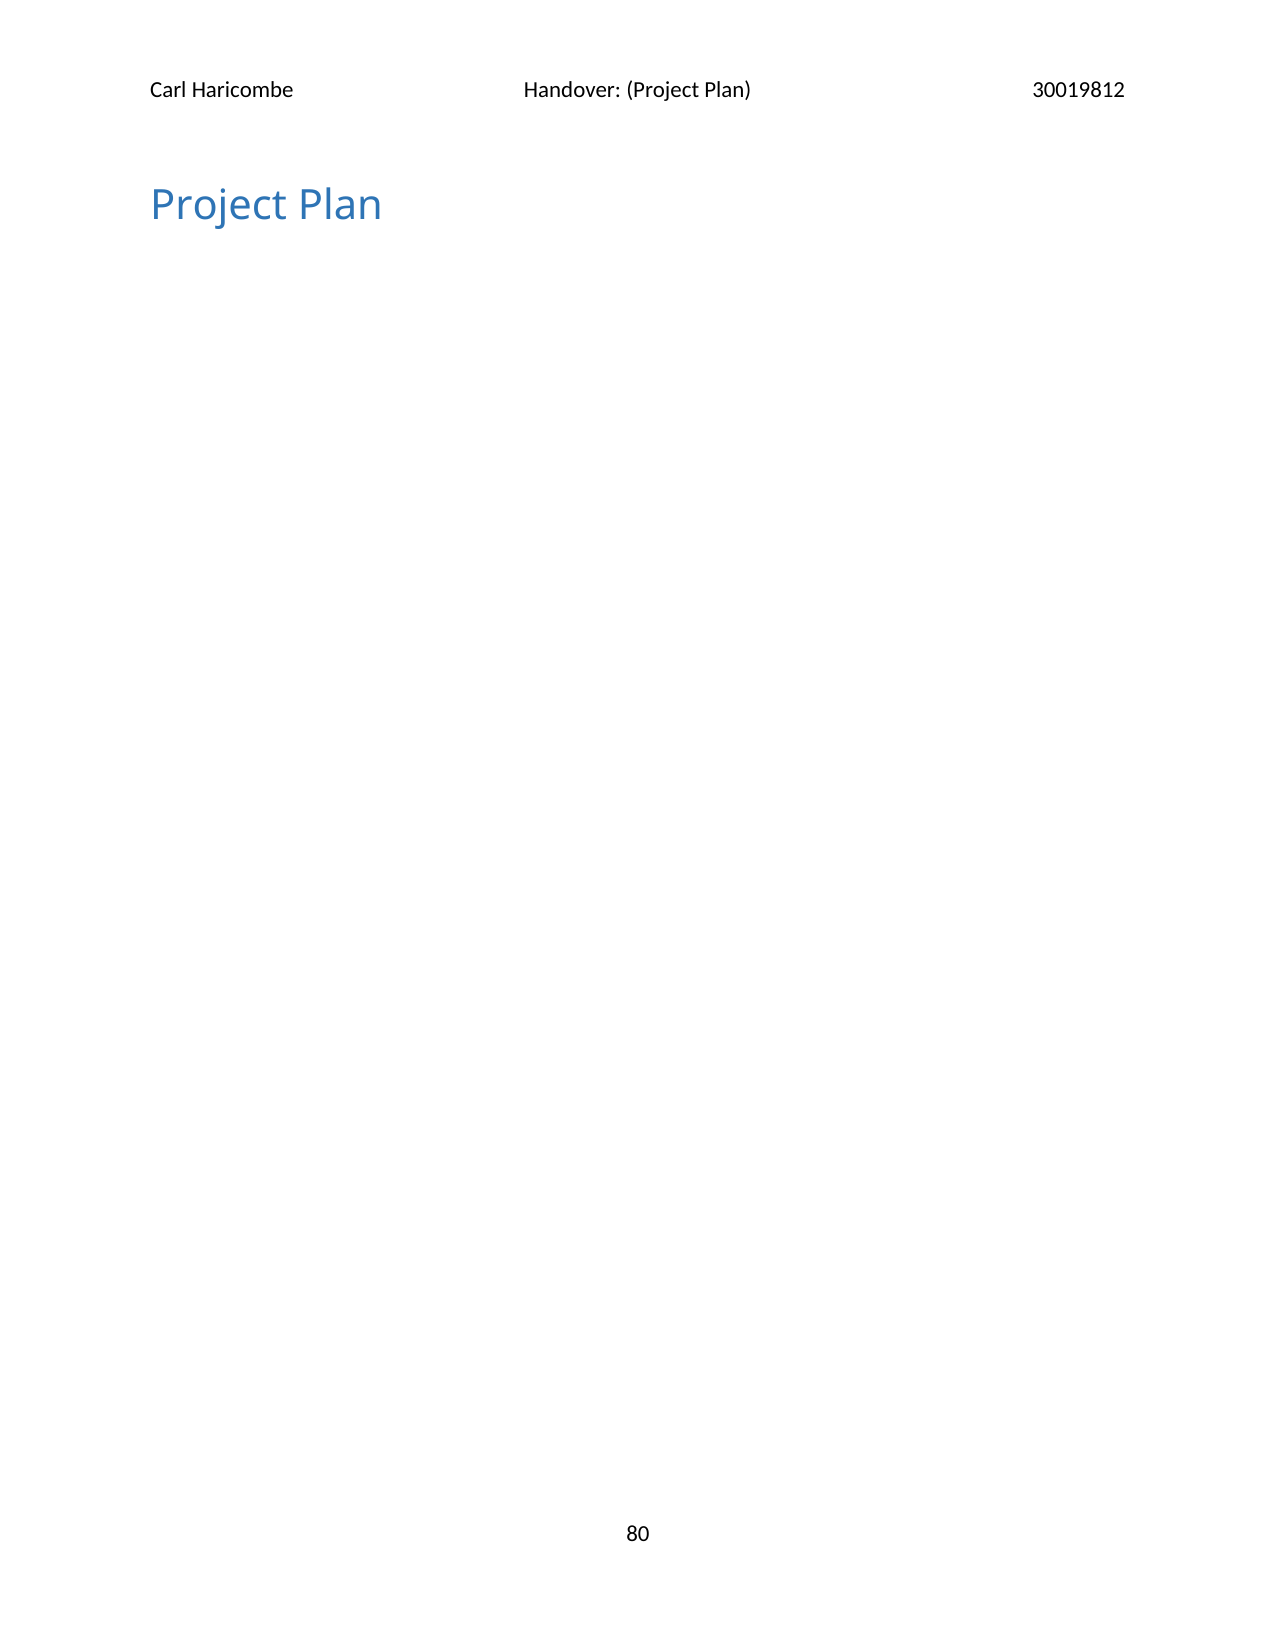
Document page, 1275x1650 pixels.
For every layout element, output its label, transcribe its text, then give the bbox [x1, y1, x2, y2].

subtitle Project Plan [150, 175, 1125, 232]
